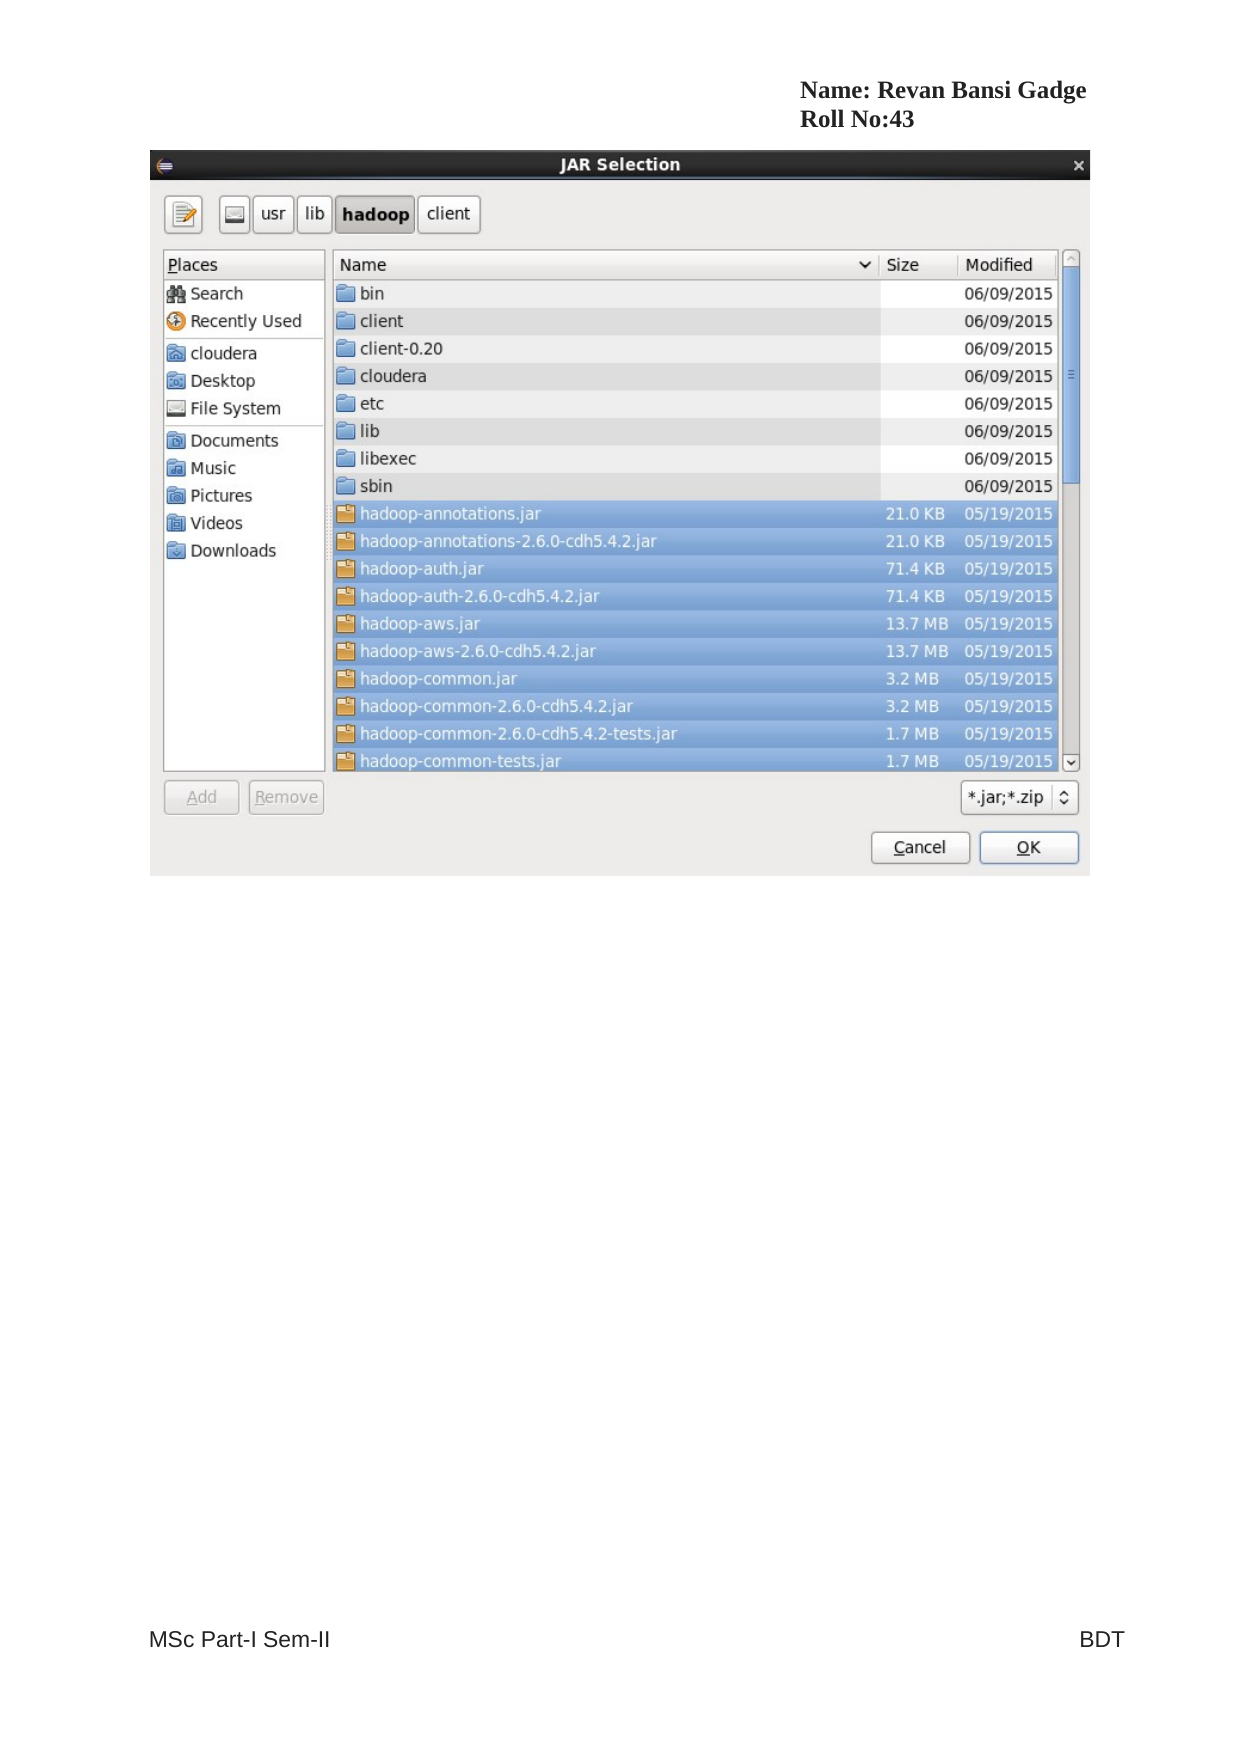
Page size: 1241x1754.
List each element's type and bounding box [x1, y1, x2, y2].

picture [150, 150, 1091, 876]
